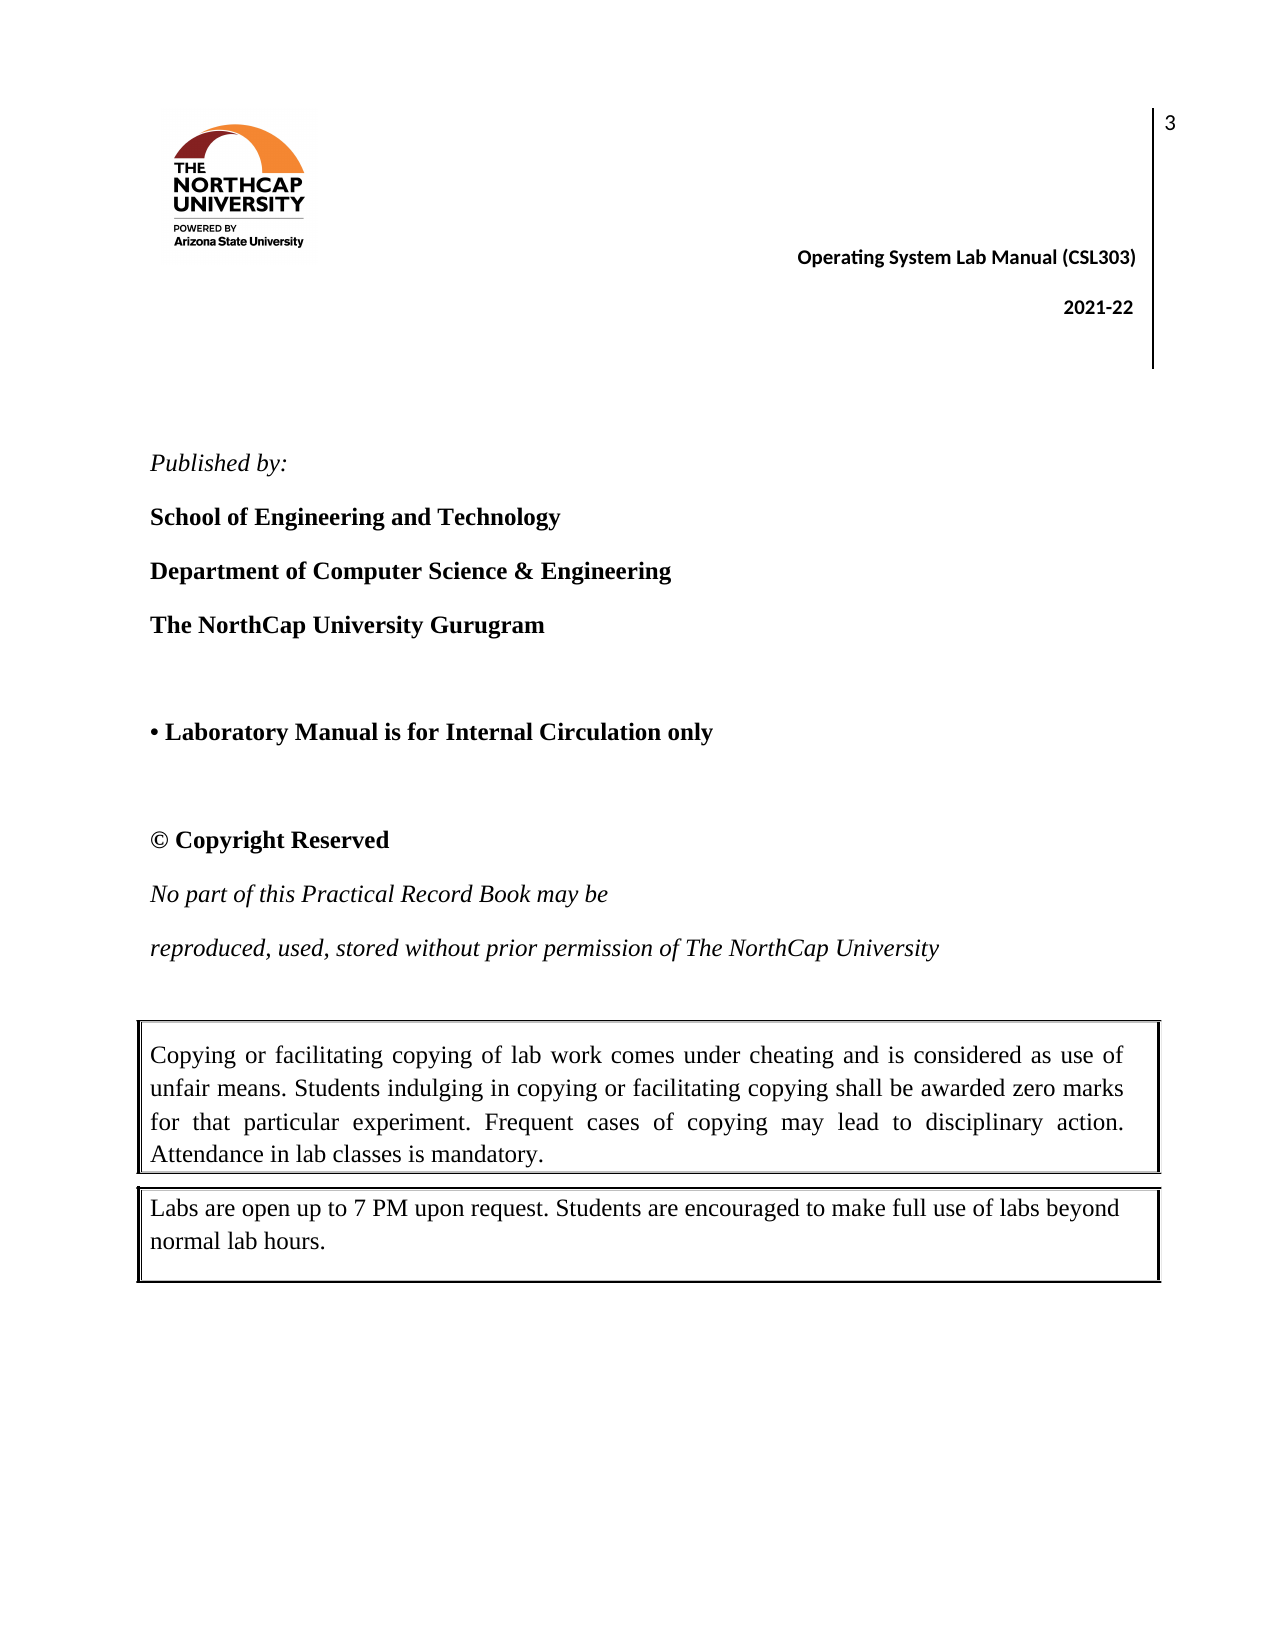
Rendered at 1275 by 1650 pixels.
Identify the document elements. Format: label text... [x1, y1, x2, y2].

text No part of this Practical Record Book may be [150, 879, 1125, 908]
picture [161, 108, 318, 265]
picture [136, 1020, 1162, 1174]
text Labs are open up to 7 PM upon request. Students are encouraged to make full use of labs beyond normal lab hours. [150, 1193, 1125, 1255]
text Copying or facilitating copying of lab work comes under cheating and is considered as use of unfair means. Students indulging in copying or facilitating copying shall be awarded zero marks for that particular experiment. Frequent cases of copying may lead to disciplinary action. Attendance in lab classes is mandatory. [150, 1041, 1125, 1168]
text Published by: [150, 448, 1125, 477]
text Department of Computer Science & Engineering [150, 556, 1125, 584]
text The NorthCap University Gurugram [150, 610, 1125, 638]
text • Laboratory Manual is for Internal Circulation only [150, 717, 1125, 746]
text © Copyright Reserved [150, 825, 1125, 854]
text reproduced, used, stored without prior permission of The NorthCap University [150, 933, 1125, 962]
picture [136, 1186, 1162, 1283]
text School of Engineering and Technology [150, 502, 1125, 531]
